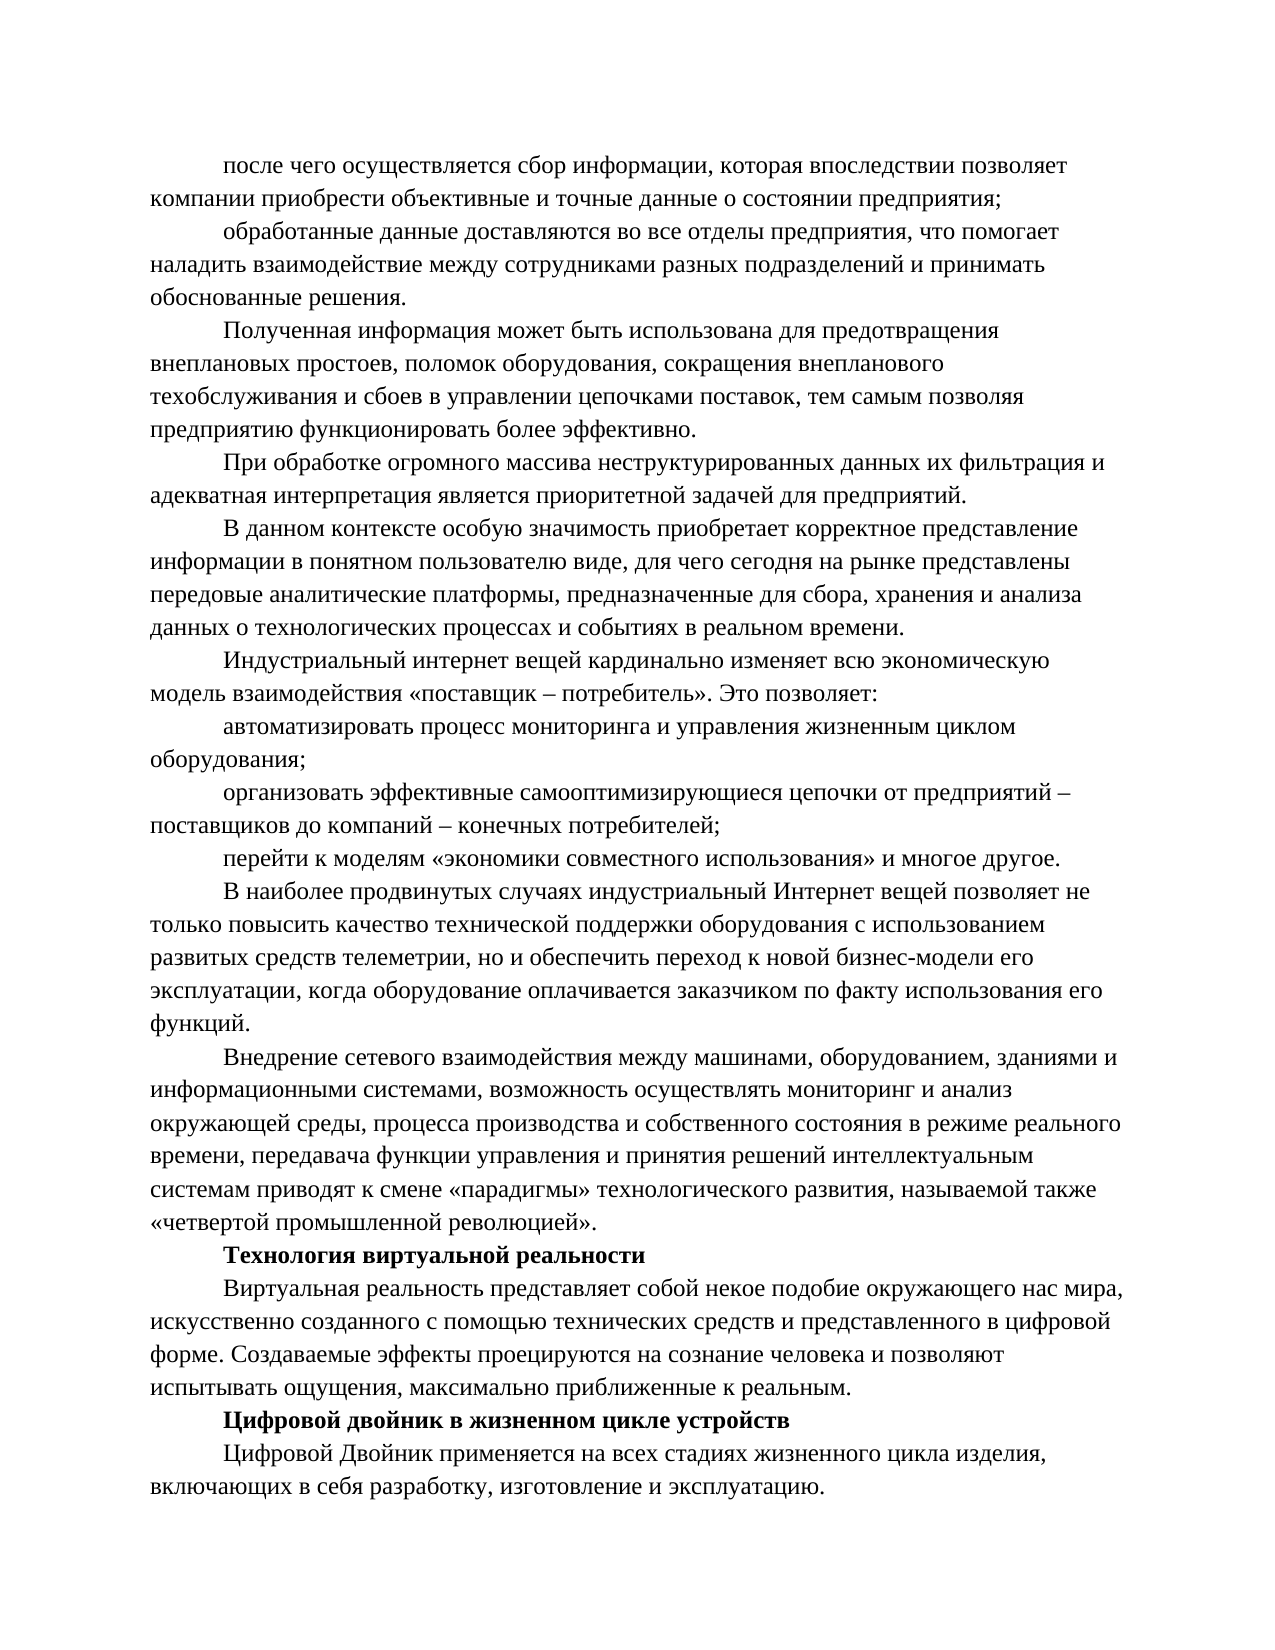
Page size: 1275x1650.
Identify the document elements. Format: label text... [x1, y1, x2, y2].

text В данном контексте особую значимость приобретает корректное представление информации в понятном пользователю виде, для чего сегодня на рынке представлены передовые аналитические платформы, предназначенные для сбора, хранения и анализа данных о технологических процессах и событиях в реальном времени. [150, 513, 1125, 641]
text Технология виртуальной реальности [150, 1240, 1125, 1268]
text перейти к моделям «экономики совместного использования» и многое другое. [150, 843, 1125, 872]
text после чего осуществляется сбор информации, которая впоследствии позволяет компании приобрести объективные и точные данные о состоянии предприятия; [150, 150, 1125, 212]
text Полученная информация может быть использована для предотвращения внеплановых простоев, поломок оборудования, сокращения внепланового техобслуживания и сбоев в управлении цепочками поставок, тем самым позволяя предприятию функционировать более эффективно. [150, 315, 1125, 443]
text Цифровой Двойник применяется на всех стадиях жизненного цикла изделия, включающих в себя разработку, изготовление и эксплуатацию. [150, 1438, 1125, 1499]
text Цифровой двойник в жизненном цикле устройств [150, 1405, 1125, 1433]
text автоматизировать процесс мониторинга и управления жизненным циклом оборудования; [150, 711, 1125, 773]
text обработанные данные доставляются во все отделы предприятия, что помогает наладить взаимодействие между сотрудниками разных подразделений и принимать обоснованные решения. [150, 216, 1125, 311]
text Индустриальный интернет вещей кардинально изменяет всю экономическую модель взаимодействия «поставщик – потребитель». Это позволяет: [150, 645, 1125, 707]
text При обработке огромного массива неструктурированных данных их фильтрация и адекватная интерпретация является приоритетной задачей для предприятий. [150, 447, 1125, 509]
text В наиболее продвинутых случаях индустриальный Интернет вещей позволяет не только повысить качество технической поддержки оборудования с использованием развитых средств телеметрии, но и обеспечить переход к новой бизнес-модели его эксплуатации, когда оборудование оплачивается заказчиком по факту использования его функций. [150, 876, 1125, 1037]
text Внедрение сетевого взаимодействия между машинами, оборудованием, зданиями и информационными системами, возможность осуществлять мониторинг и анализ окружающей среды, процесса производства и собственного состояния в режиме реального времени, передавача функции управления и принятия решений интеллектуальным системам приводят к смене «парадигмы» технологического развития, называемой также «четвертой промышленной революцией». [150, 1042, 1125, 1235]
text организовать эффективные самооптимизирующиеся цепочки от предприятий – поставщиков до компаний – конечных потребителей; [150, 777, 1125, 839]
text Виртуальная реальность представляет собой некое подобие окружающего нас мира, искусственно созданного с помощью технических средств и представленного в цифровой форме. Создаваемые эффекты проецируются на сознание человека и позволяют испытывать ощущения, максимально приближенные к реальным. [150, 1273, 1125, 1401]
